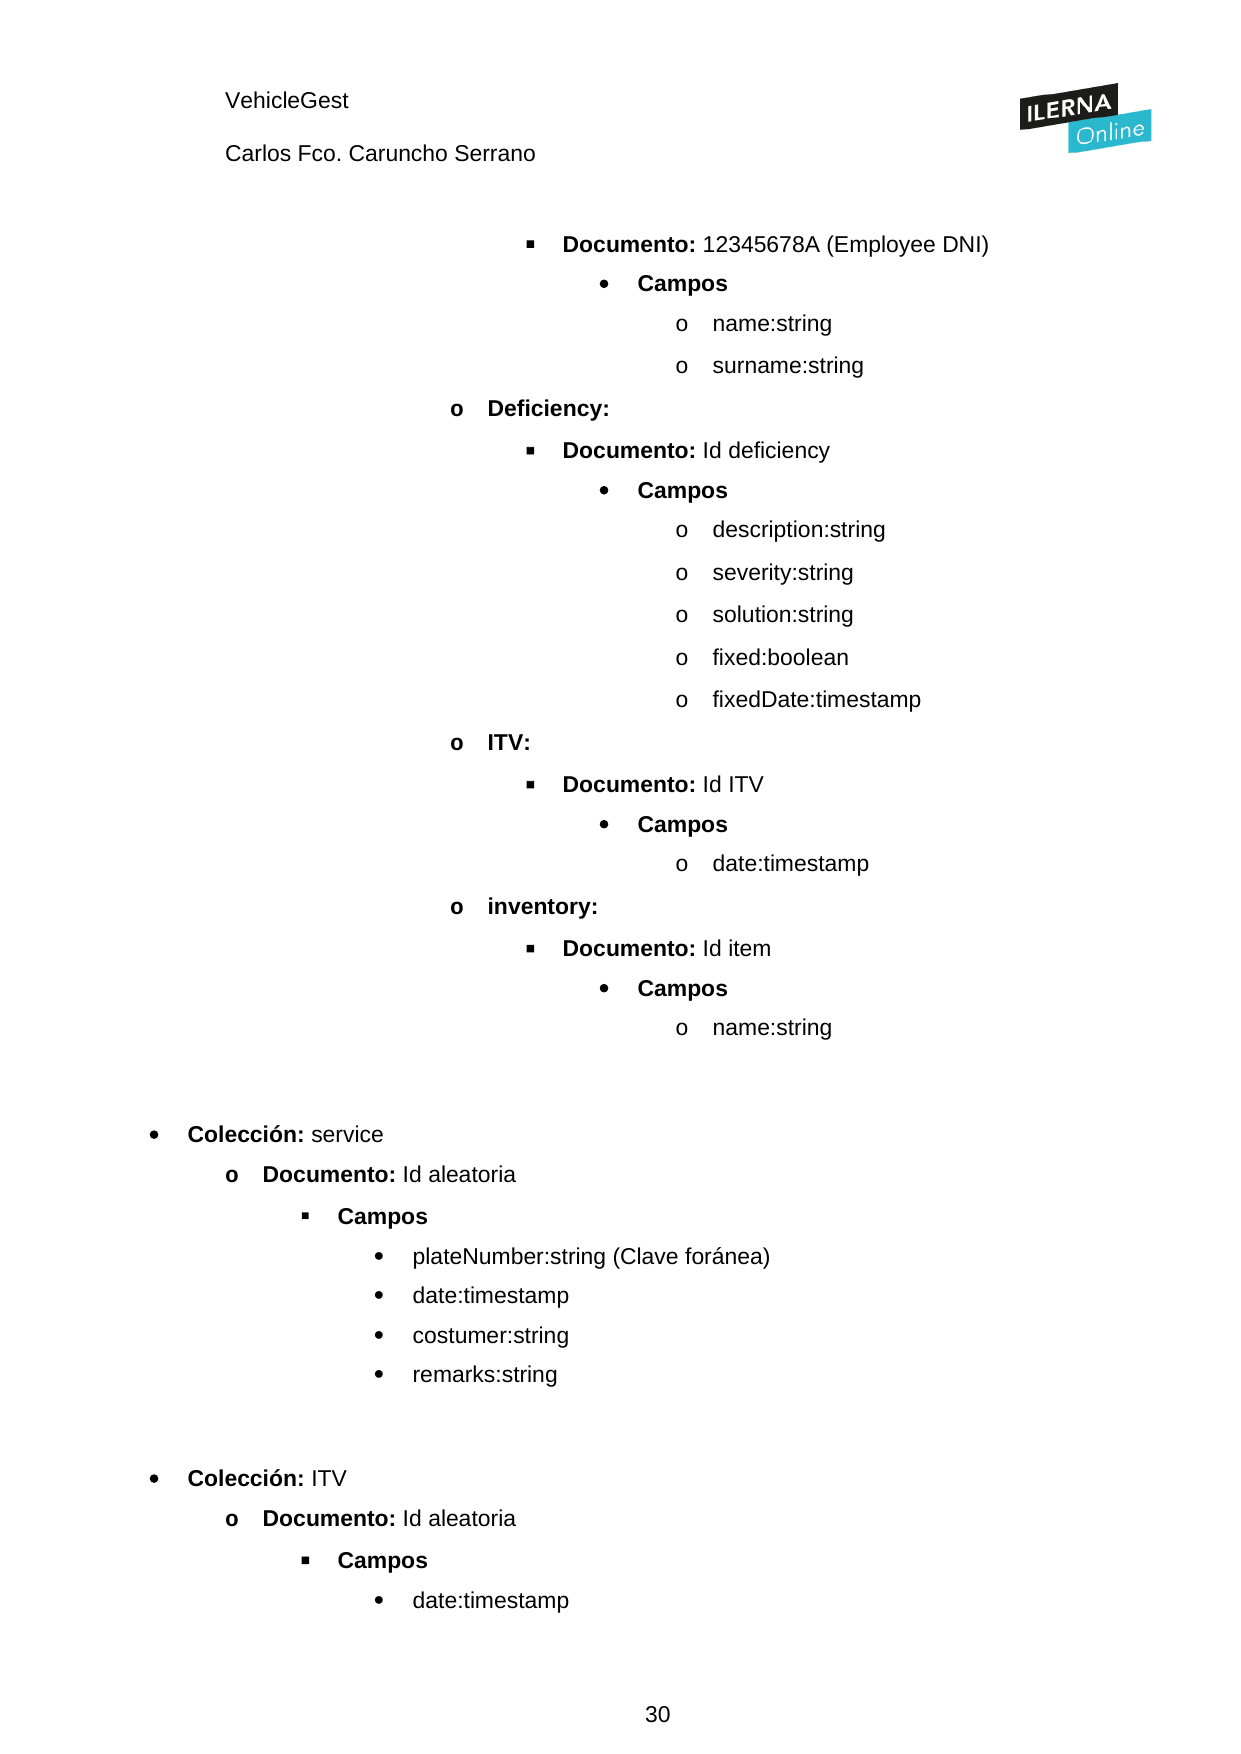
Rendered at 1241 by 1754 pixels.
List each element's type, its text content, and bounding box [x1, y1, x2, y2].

list solution:string [675, 601, 1090, 630]
list Campos [600, 975, 1090, 1001]
list name:string [675, 1014, 1090, 1043]
list date:timestamp [375, 1282, 1090, 1308]
list Campos [600, 811, 1090, 837]
list date:timestamp [375, 1587, 1090, 1613]
list Documento: Id aleatoria [225, 1504, 1090, 1533]
list fixed:boolean [675, 644, 1090, 672]
list Documento: Id ITV [525, 771, 1090, 798]
list Documento: Id deficiency [525, 437, 1090, 464]
list severity:string [675, 559, 1090, 587]
list inventory: [450, 893, 1090, 921]
list remarks:string [375, 1361, 1090, 1387]
picture [1020, 83, 1152, 153]
list Campos [300, 1547, 1090, 1573]
list Campos [600, 270, 1090, 297]
list Colección: ITV [150, 1465, 1090, 1491]
list description:string [675, 516, 1090, 545]
list name:string [675, 310, 1090, 338]
list costumer:string [375, 1322, 1090, 1348]
list ITV: [450, 729, 1090, 757]
list Colección: service [150, 1121, 1090, 1148]
list Deficiency: [450, 395, 1090, 423]
list Campos [300, 1203, 1090, 1229]
list Documento: Id item [525, 935, 1090, 962]
list Documento: 12345678A (Employee DNI) [525, 231, 1090, 257]
list surname:string [675, 352, 1090, 381]
list fixedDate:timestamp [675, 686, 1090, 715]
list Documento: Id aleatoria [225, 1161, 1090, 1189]
list date:timestamp [675, 850, 1090, 879]
list Campos [600, 477, 1090, 503]
list plateNumber:string (Clave foránea) [375, 1243, 1090, 1269]
